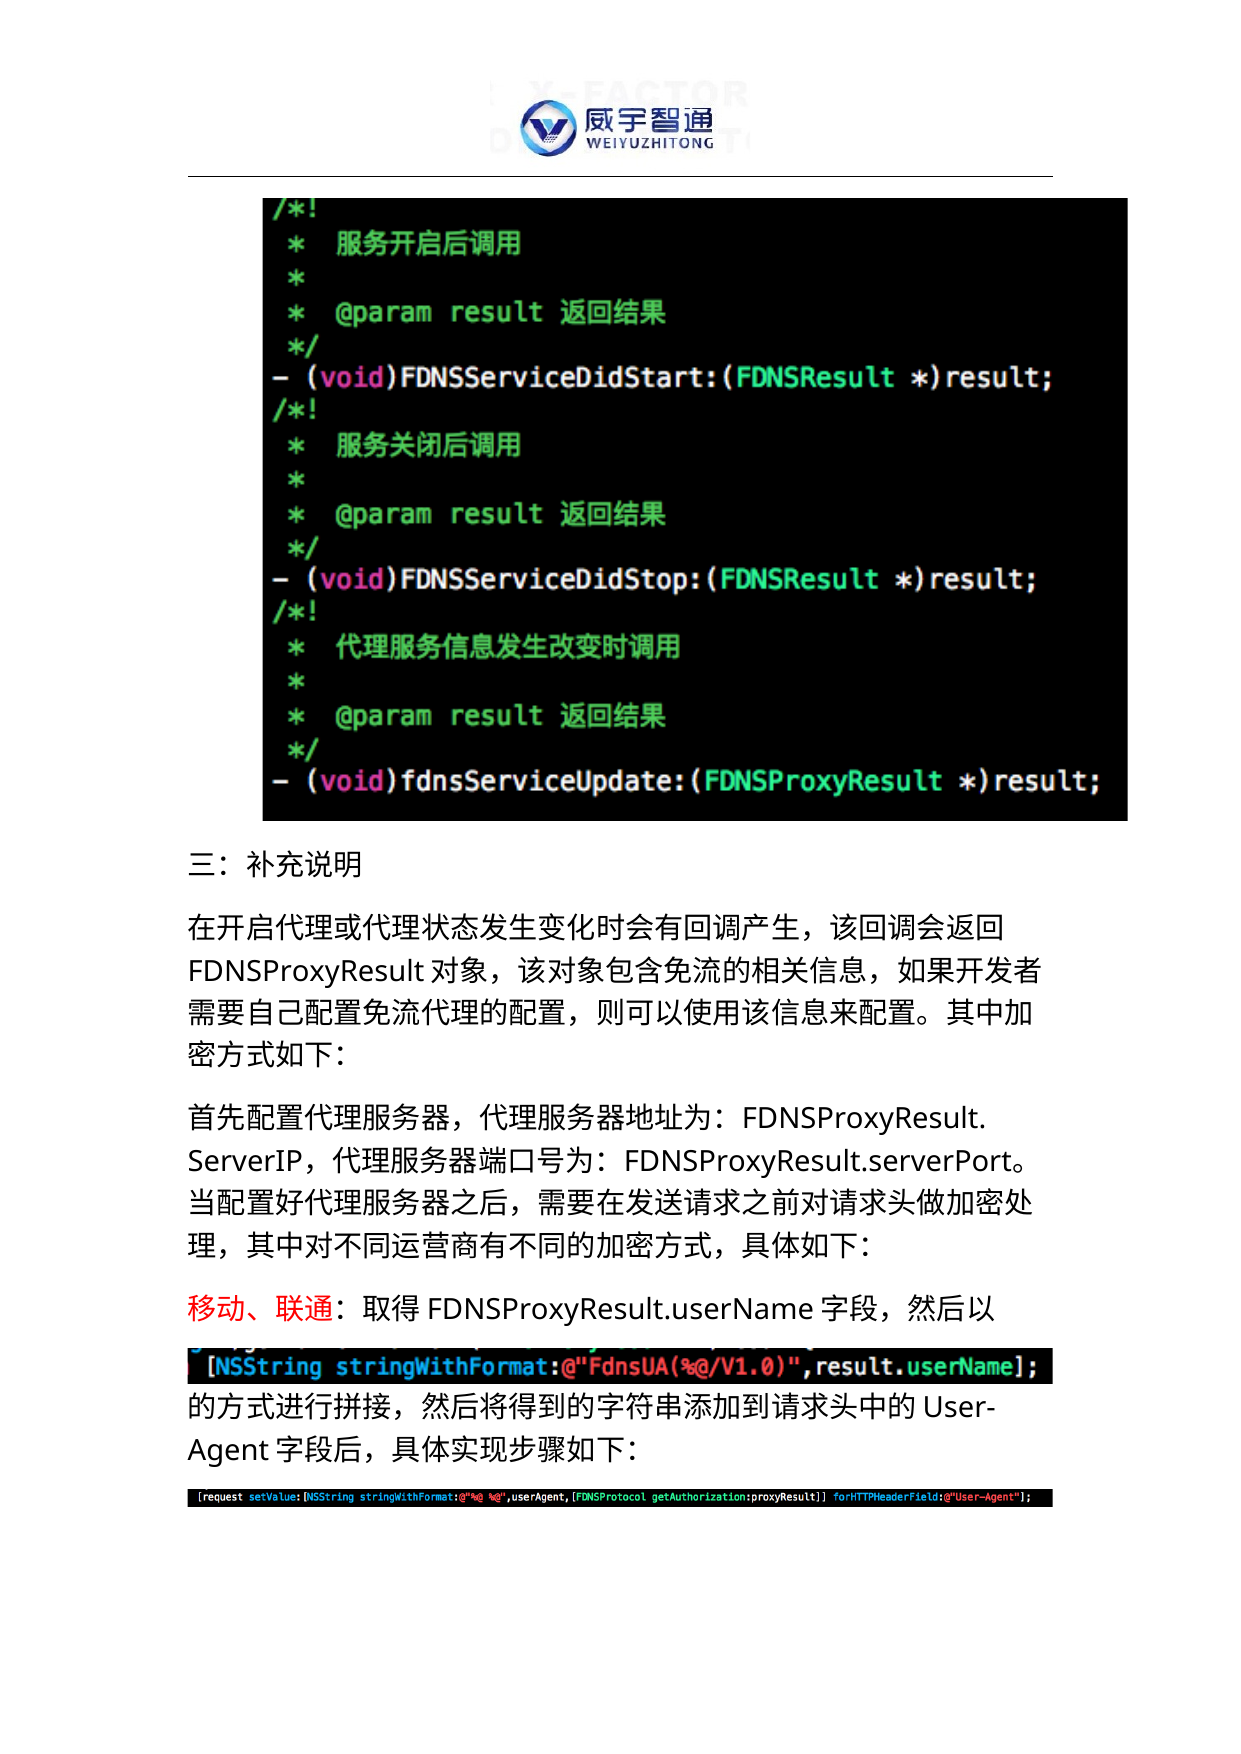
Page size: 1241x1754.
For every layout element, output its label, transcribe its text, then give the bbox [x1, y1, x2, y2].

picture [262, 198, 1128, 821]
text 三：补充说明 [187, 842, 1053, 884]
picture [187, 1348, 1053, 1384]
text 在开启代理或代理状态发生变化时会有回调产生，该回调会返回FDNSProxyResult对象，该对象包含免流的相关信息，如果开发者需要自己配置免流代理的配置，则可以使用该信息来配置。其中加密方式如下： [187, 905, 1053, 1074]
text 移动、联通：取得FDNSProxyResult.userName字段，然后以 [187, 1285, 1053, 1328]
text 的方式进行拼接，然后将得到的字符串添加到请求头中的User-Agent字段后，具体实现步骤如下： [187, 1384, 1053, 1468]
text 首先配置代理服务器，代理服务器地址为：FDNSProxyResult. ServerIP，代理服务器端口号为：FDNSProxyResult.serverPort。当配置好代理服务器之后，需要在发送请求之前对请求头做加密处理，其中对不同运营商有不同的加密方式，具体如下： [187, 1095, 1053, 1264]
picture [187, 1489, 1053, 1507]
picture [490, 73, 750, 174]
